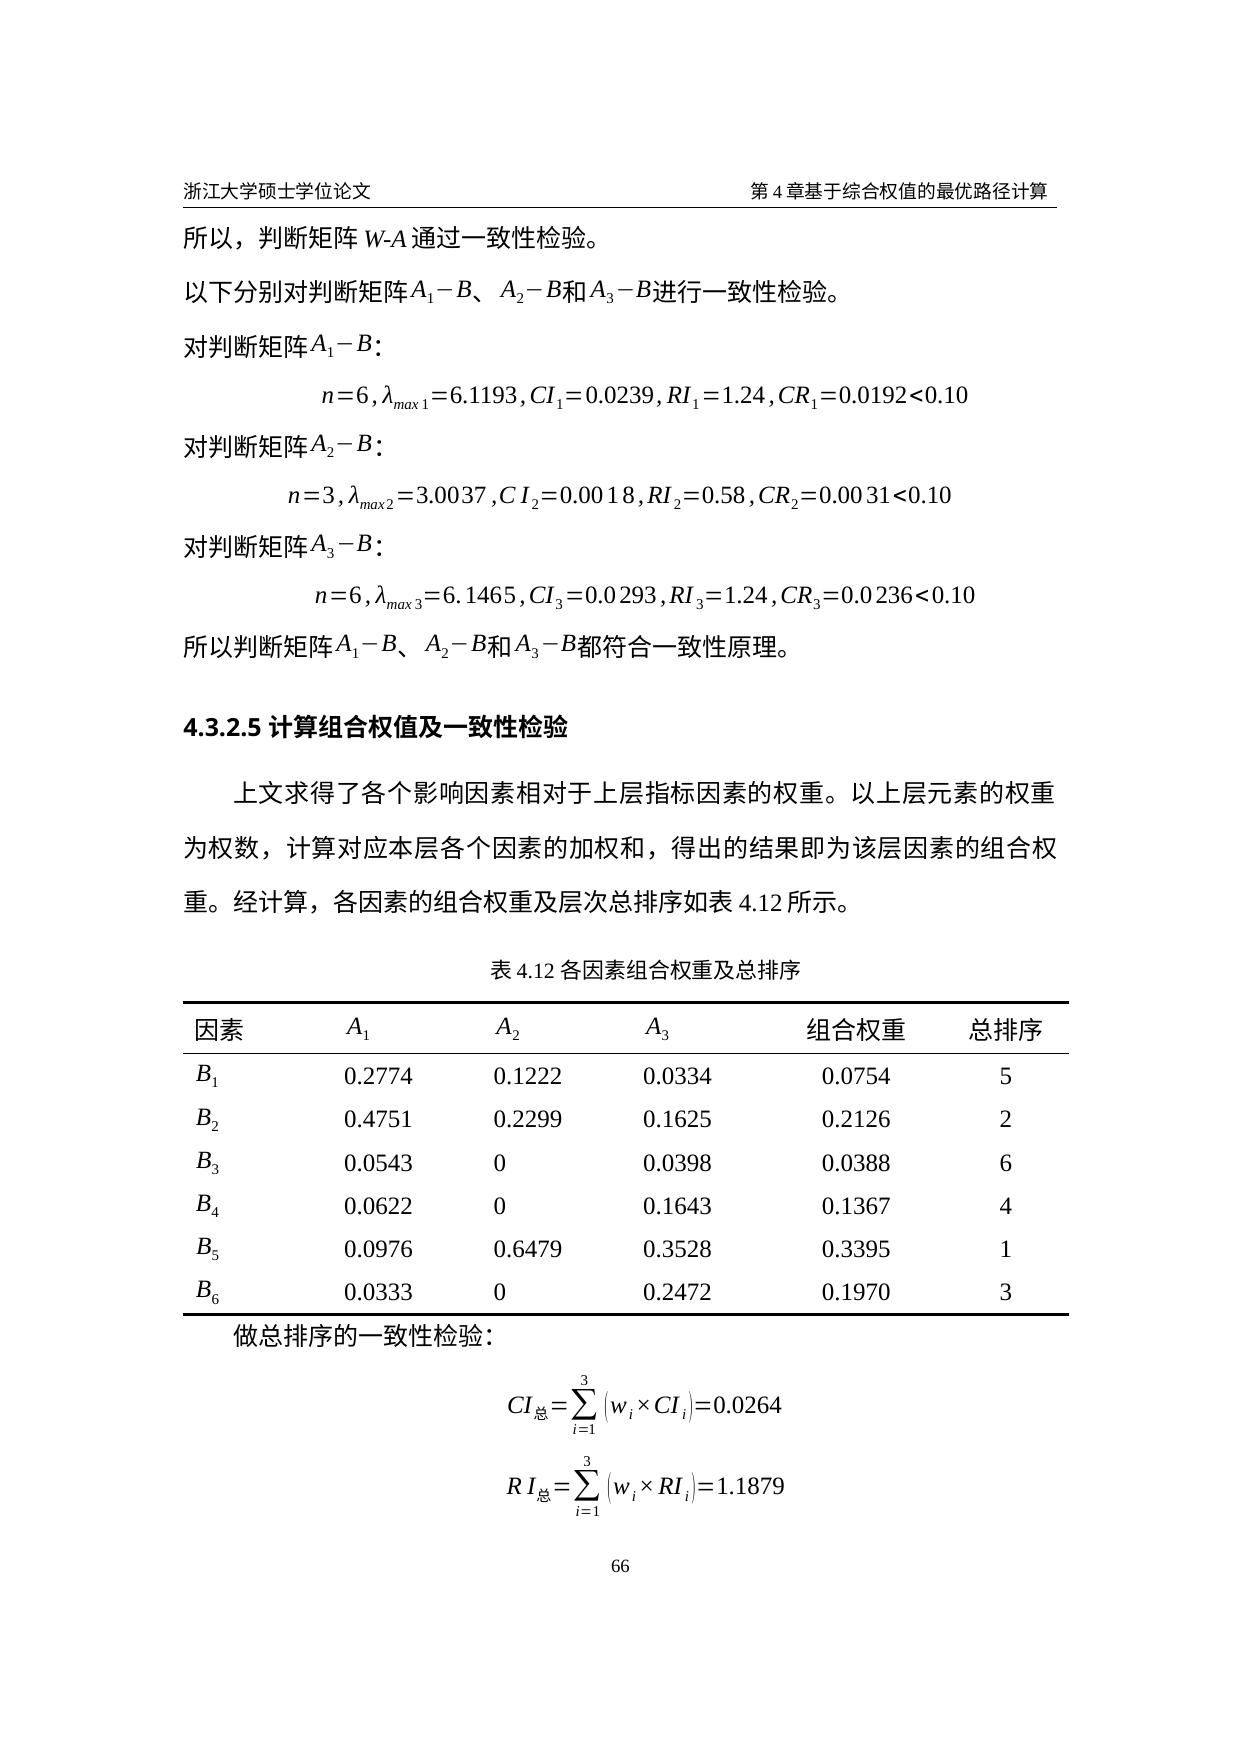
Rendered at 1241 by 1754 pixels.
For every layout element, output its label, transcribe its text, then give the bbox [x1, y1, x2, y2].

text 以下分别对判断矩阵、和进行一致性检验。 [183, 273, 1057, 309]
text 对判断矩阵： [183, 327, 1057, 363]
text 对判断矩阵： [183, 427, 1057, 464]
text 所以，判断矩阵W-A通过一致性检验。 [183, 218, 1057, 255]
text 所以判断矩阵、和都符合一致性原理。 [183, 628, 1057, 664]
text 对判断矩阵： [183, 527, 1057, 564]
text 做总排序的一致性检验： [183, 1317, 1057, 1353]
subtitle 计算组合权值及一致性检验 [183, 707, 1057, 743]
